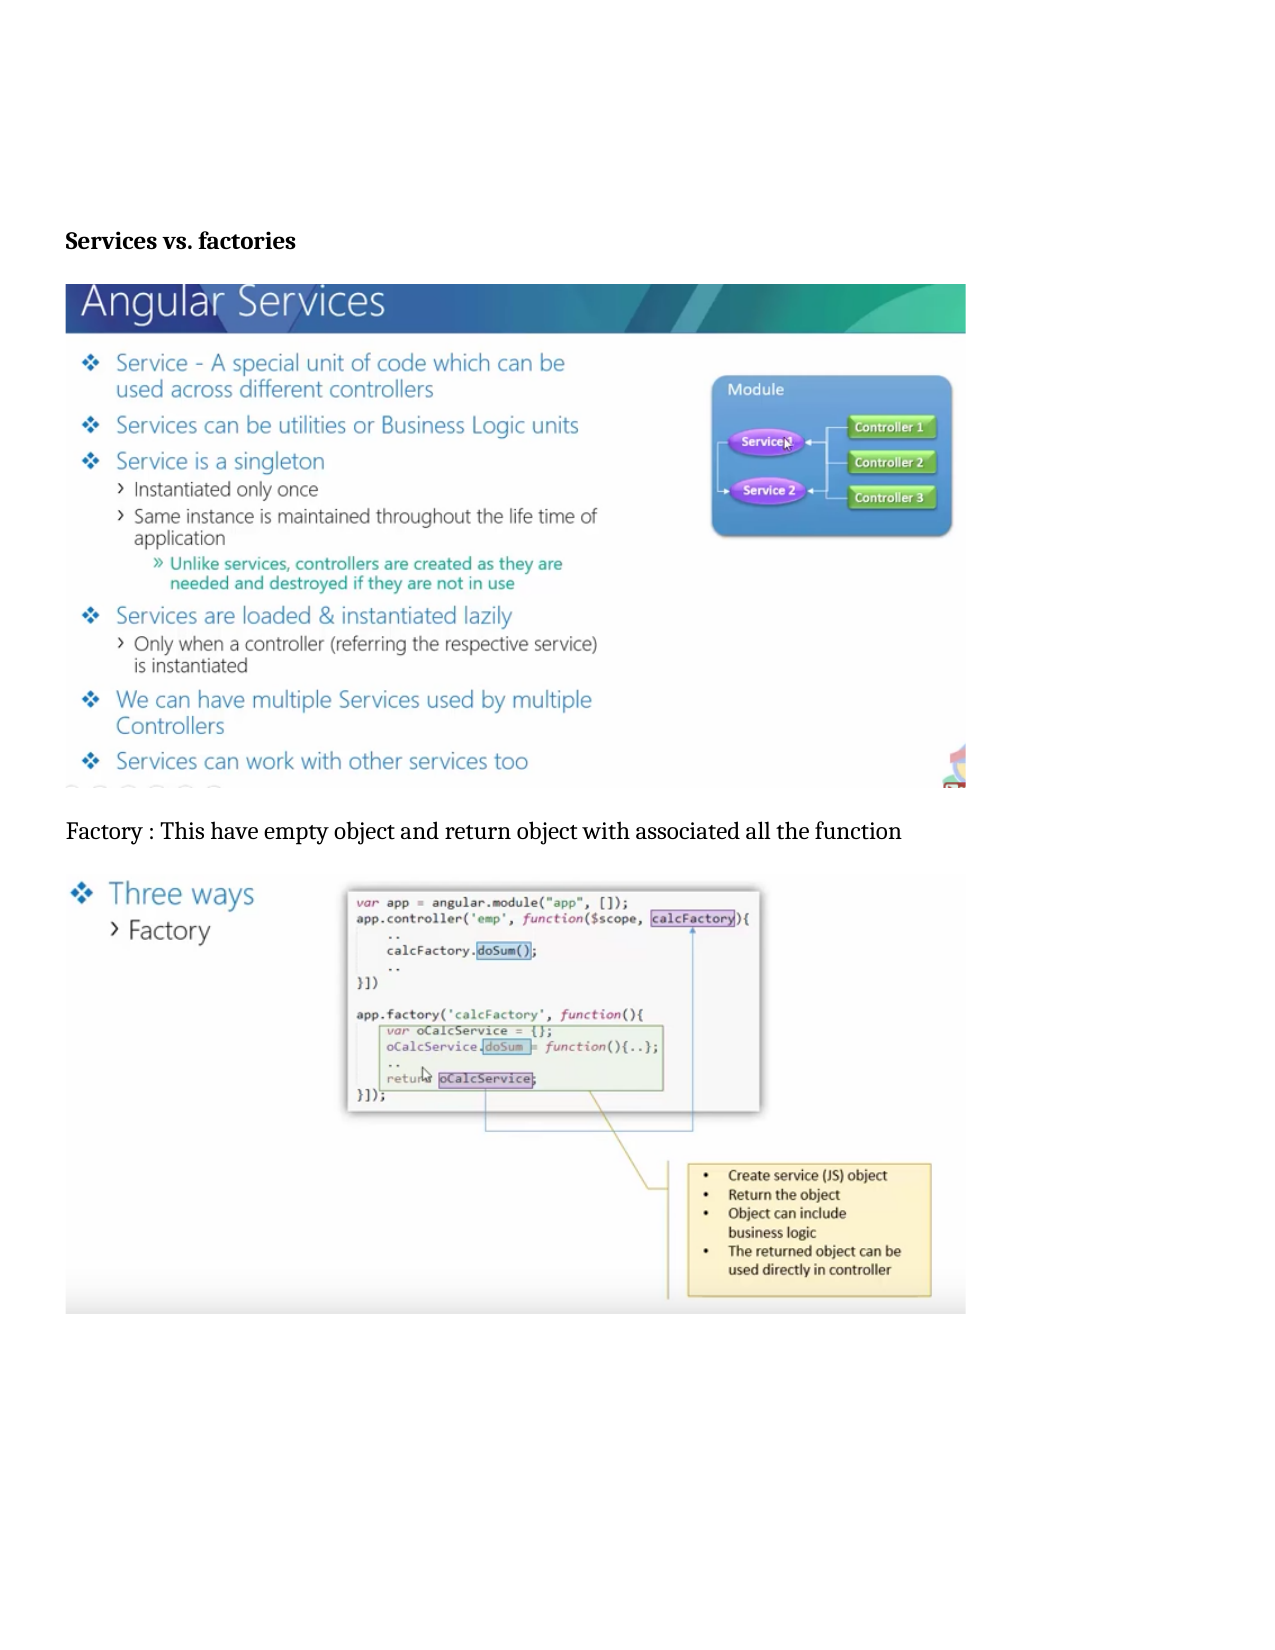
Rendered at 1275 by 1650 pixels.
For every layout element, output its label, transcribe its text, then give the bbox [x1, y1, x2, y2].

text Factory : This have empty object and return object with associated all the function [66, 817, 1237, 845]
picture [65, 284, 966, 788]
picture [65, 874, 966, 1314]
text Services vs. factories [66, 227, 1237, 256]
